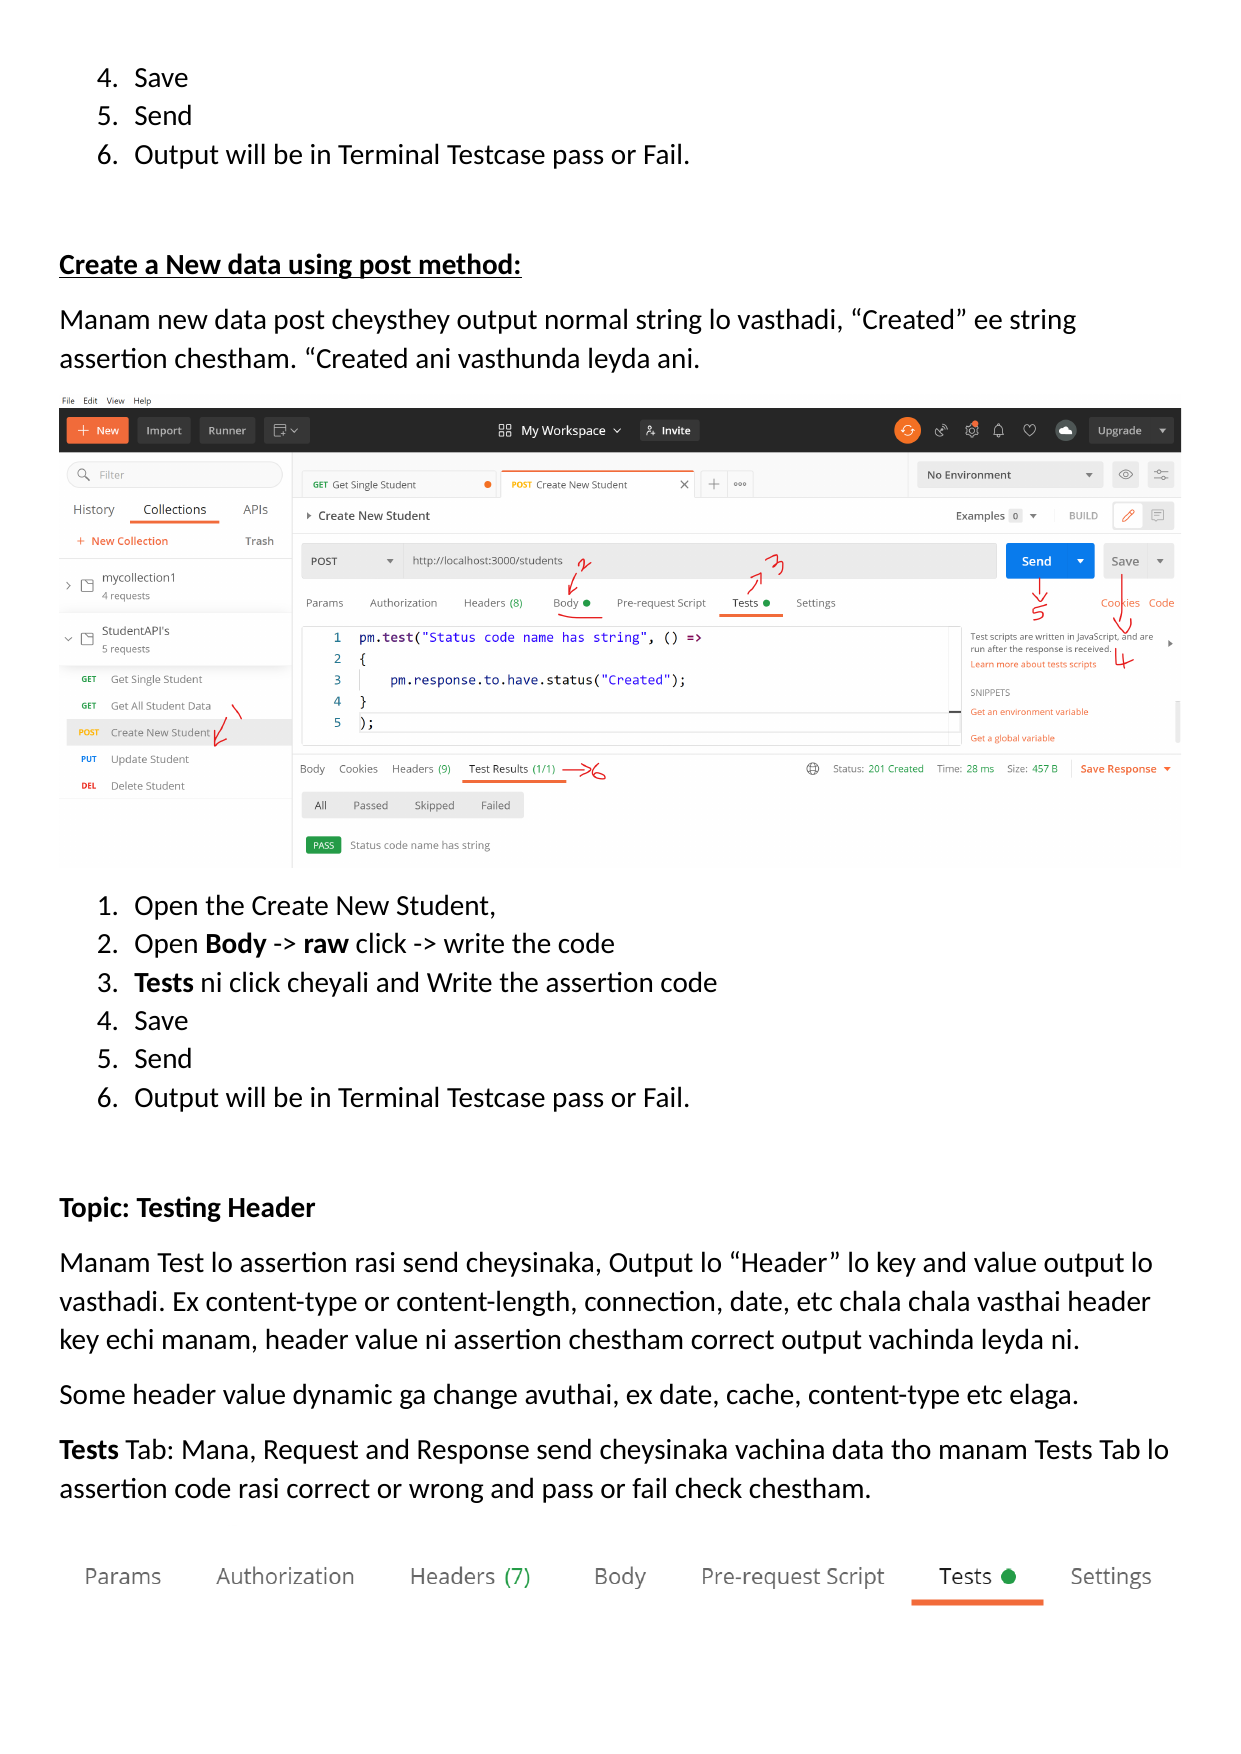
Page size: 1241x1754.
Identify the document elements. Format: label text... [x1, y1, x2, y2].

text Some header value dynamic ga change avuthai, ex date, cache, content-type etc elaga. [59, 1376, 1181, 1412]
text Topic: Testing Header [59, 1189, 1181, 1225]
list Tests ni click cheyali and Write the assertion code [97, 964, 1181, 999]
list Save [97, 59, 1181, 95]
list Send [97, 97, 1181, 133]
list Open the Create New Student, [97, 887, 1181, 922]
list Output will be in Terminal Testcase pass or Fail. [97, 136, 1181, 172]
picture [59, 394, 1182, 868]
list Open Body -> raw click -> write the code [97, 925, 1181, 961]
text Manam new data post cheysthey output normal string lo vasthadi, “Created” ee string assertion chestham. “Created ani vasthunda leyda ani. [59, 301, 1181, 375]
list Save [97, 1002, 1181, 1038]
picture [59, 1525, 1182, 1614]
list Output will be in Terminal Testcase pass or Fail. [97, 1079, 1181, 1114]
text Create a New data using post method: [59, 246, 1181, 282]
text Manam Test lo assertion rasi send cheysinaka, Output lo “Header” lo key and value output lo vasthadi. Ex content-type or content-length, connection, date, etc chala chala vasthai header key echi manam, header value ni assertion chestham correct output vachinda leyda ni. [59, 1244, 1181, 1357]
text Tests Tab: Mana, Request and Response send cheysinaka vachina data tho manam Tests Tab lo assertion code rasi correct or wrong and pass or fail check chestham. [59, 1431, 1181, 1505]
list Send [97, 1041, 1181, 1076]
